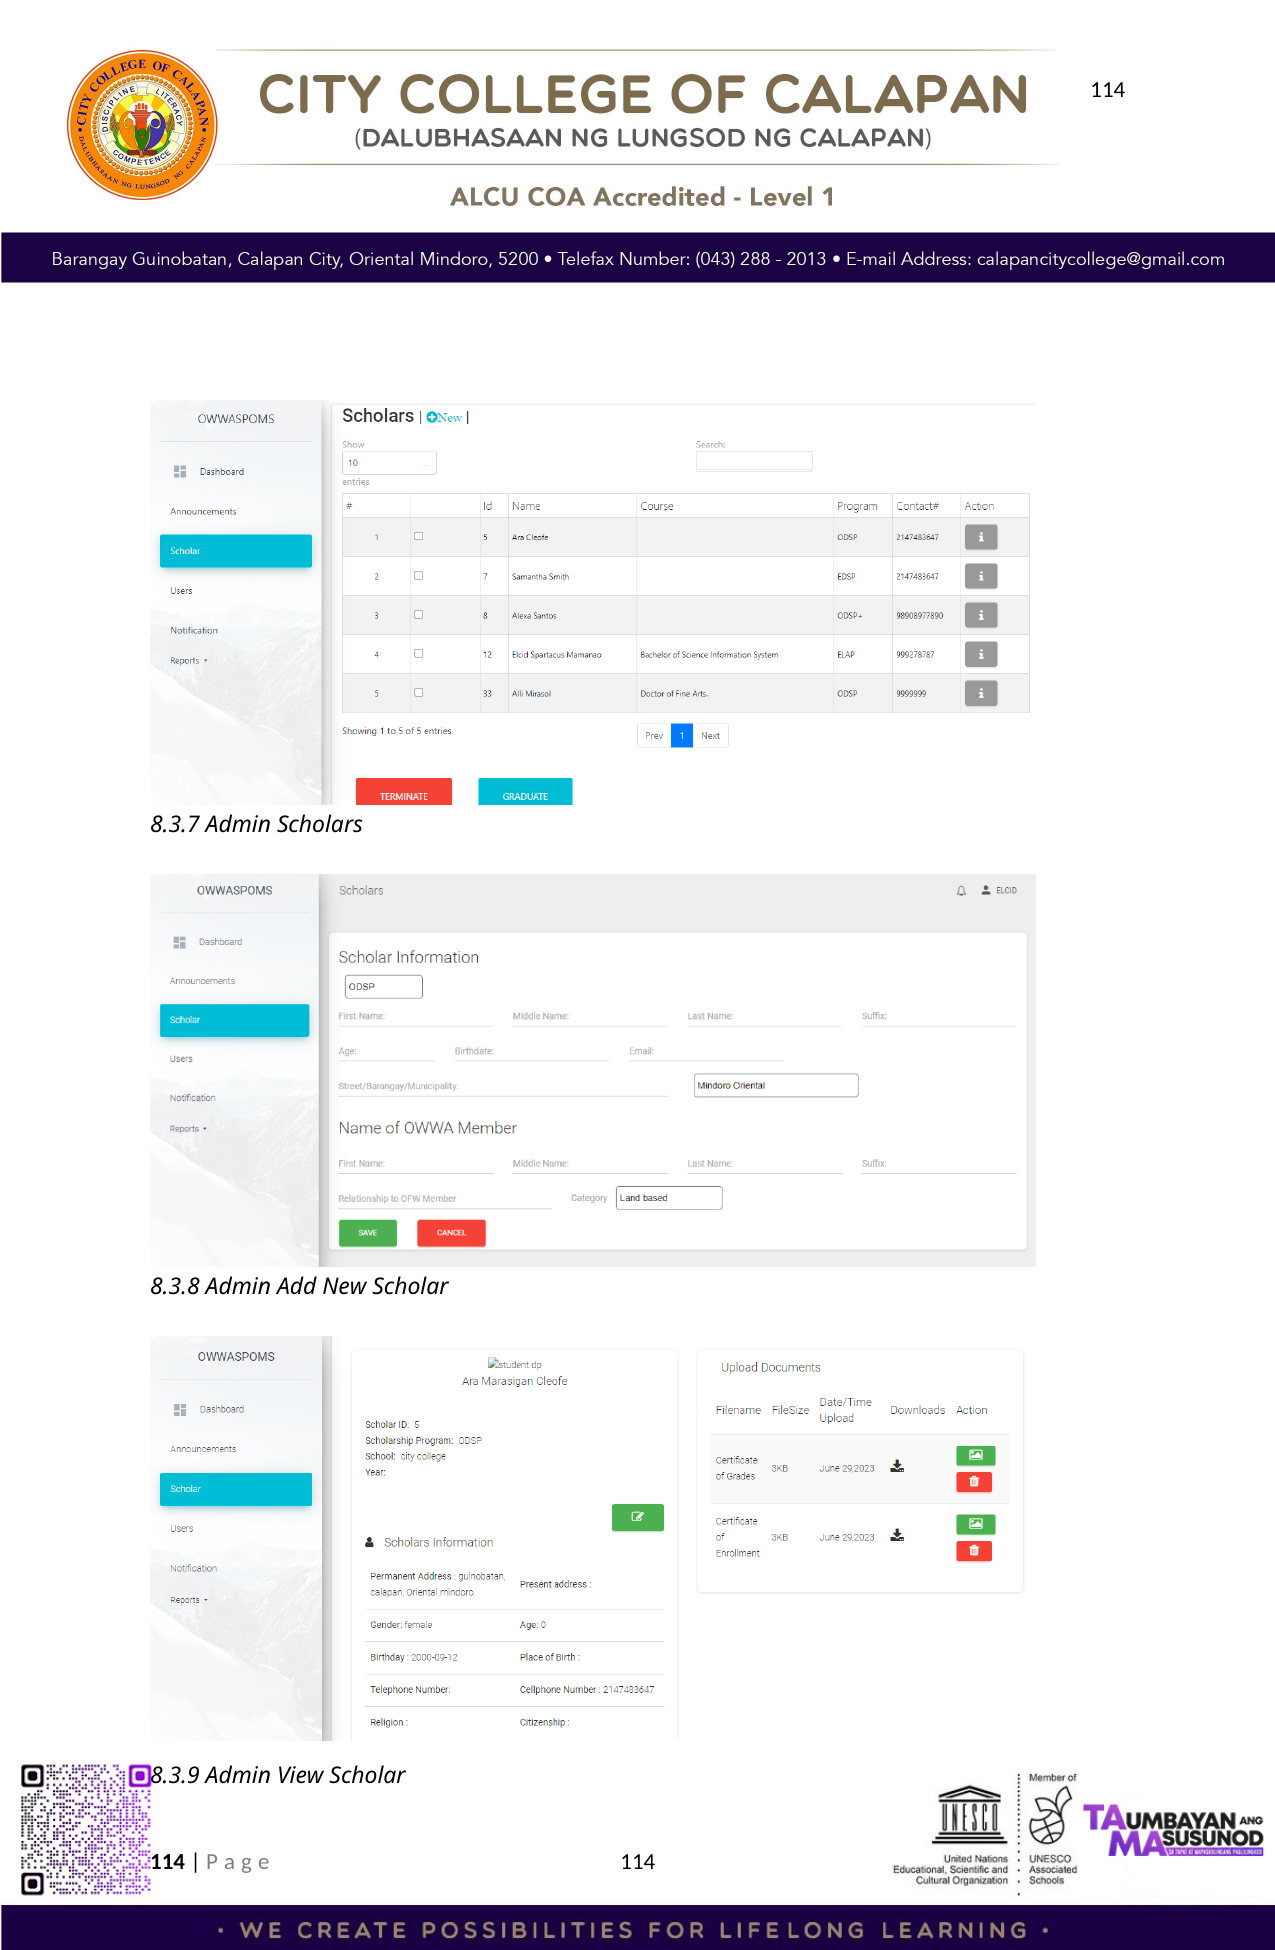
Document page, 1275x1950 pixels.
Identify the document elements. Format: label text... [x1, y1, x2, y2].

picture [1, 0, 1275, 286]
text 8.3.9 Admin View Scholar [150, 1759, 1125, 1791]
picture [150, 1336, 1036, 1741]
picture [150, 400, 1036, 805]
picture [1, 1742, 1275, 1950]
picture [150, 874, 1036, 1267]
